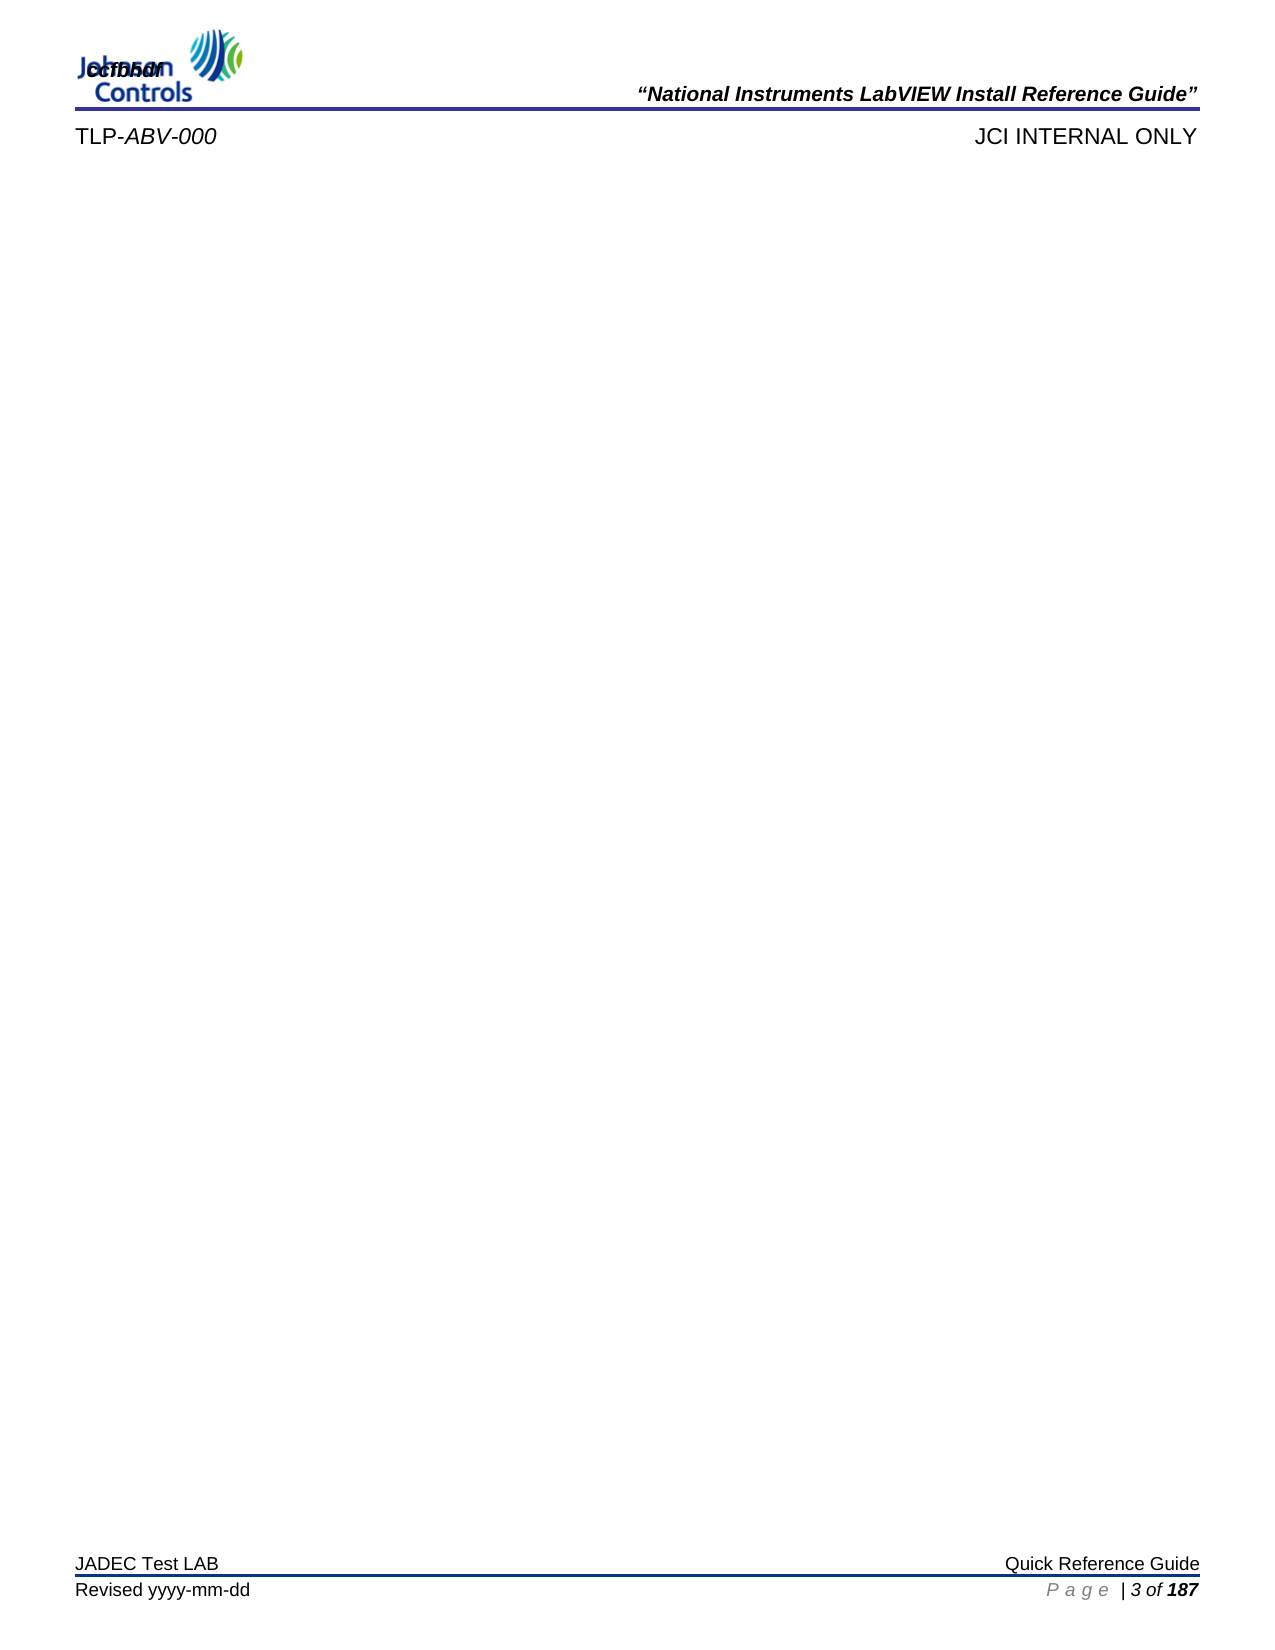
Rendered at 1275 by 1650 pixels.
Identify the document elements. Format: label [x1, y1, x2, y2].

picture [76, 26, 246, 105]
